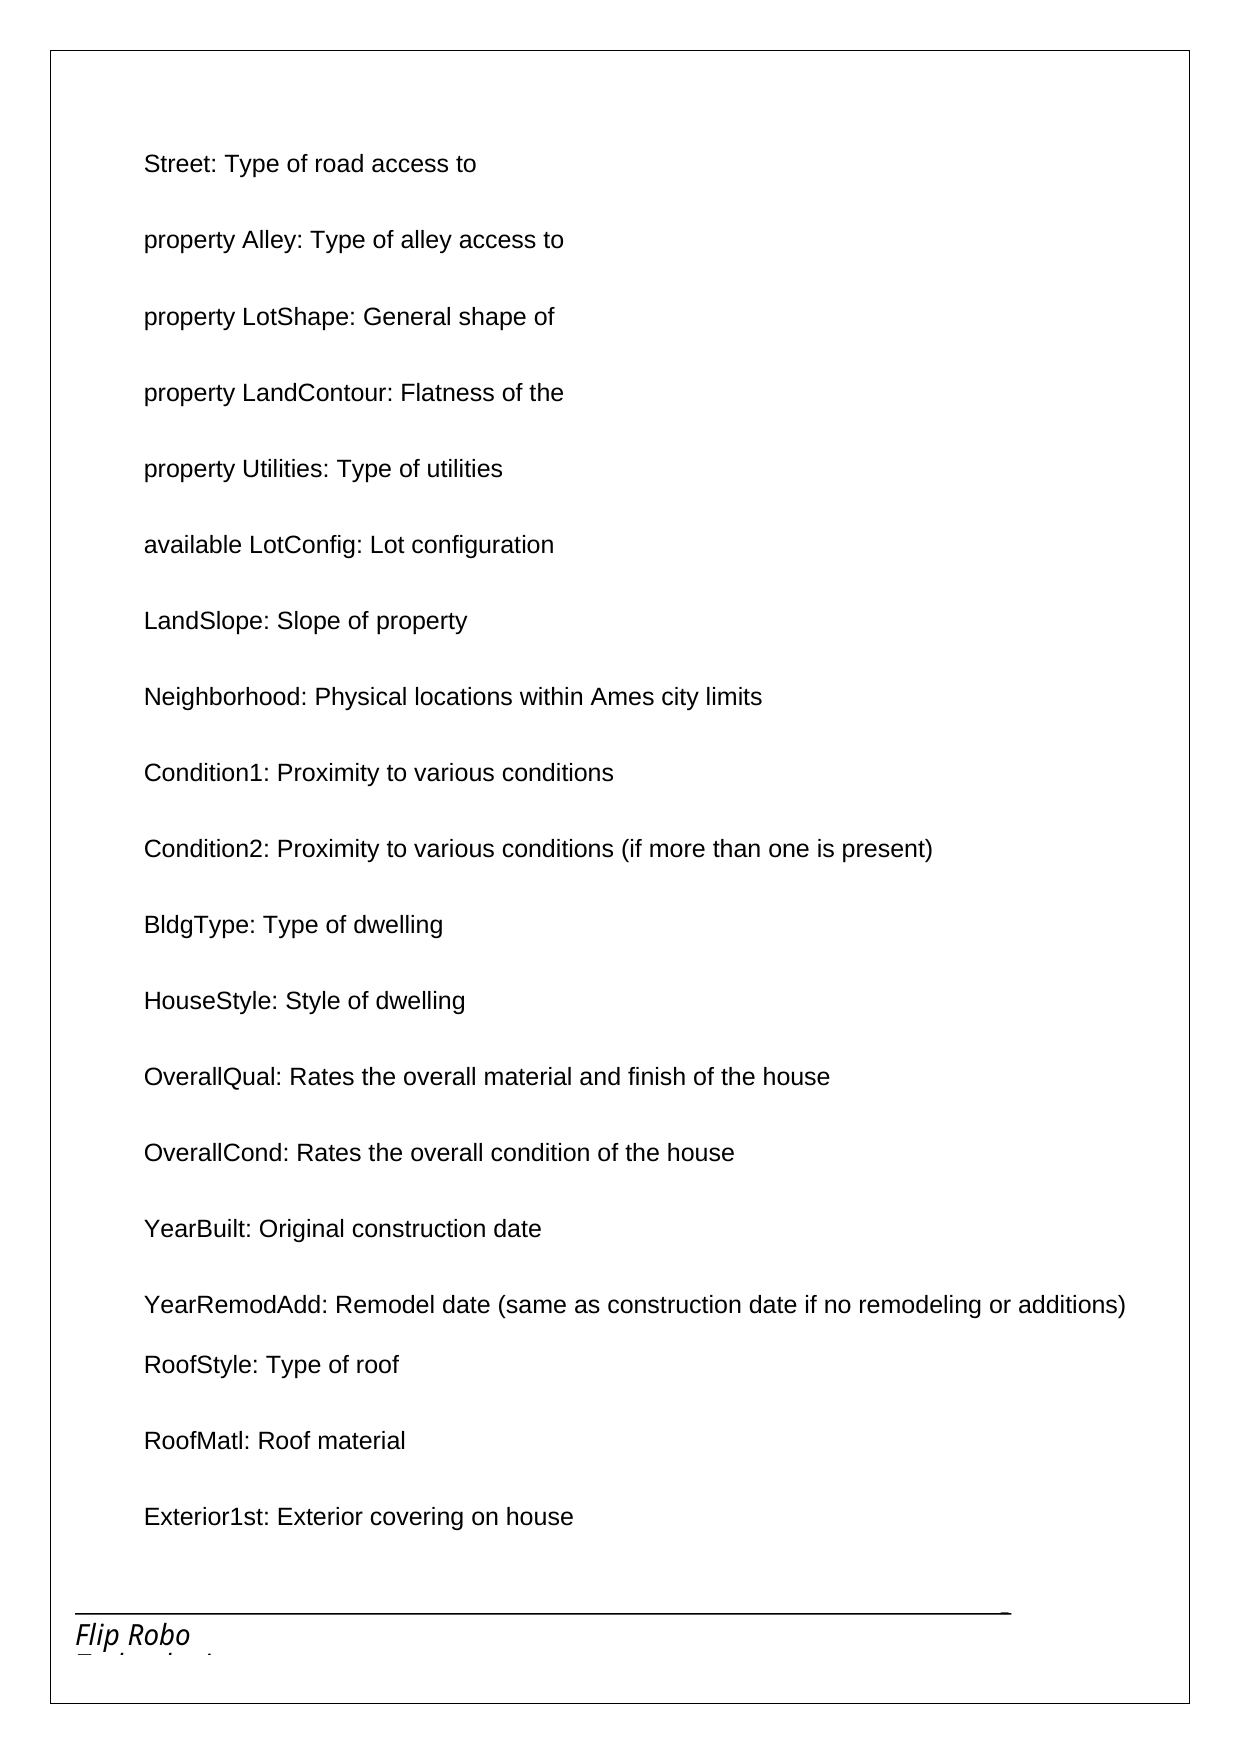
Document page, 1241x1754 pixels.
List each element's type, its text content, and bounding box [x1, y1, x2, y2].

text Street: Type of road access to property Alley: Type of alley access to property LotShape: General shape of property LandContour: Flatness of the property Utilities: Type of utilities available LotConfig: Lot configuration LandSlope: Slope of property [143, 149, 576, 635]
text Exterior1st: Exterior covering on house [143, 1501, 1178, 1530]
text YearRemodAdd: Remodel date (same as construction date if no remodeling or additions) RoofStyle: Type of roof [143, 1290, 1129, 1379]
text Neighborhood: Physical locations within Ames city limits Condition1: Proximity to various conditions [143, 682, 765, 787]
text RoofMatl: Roof material [143, 1426, 1178, 1455]
text Condition2: Proximity to various conditions (if more than one is present) BldgType: Type of dwelling [143, 834, 936, 939]
text HouseStyle: Style of dwelling [143, 986, 1178, 1015]
text OverallQual: Rates the overall material and finish of the house OverallCond: Rates the overall condition of the house YearBuilt: Original construction date [143, 1062, 833, 1243]
